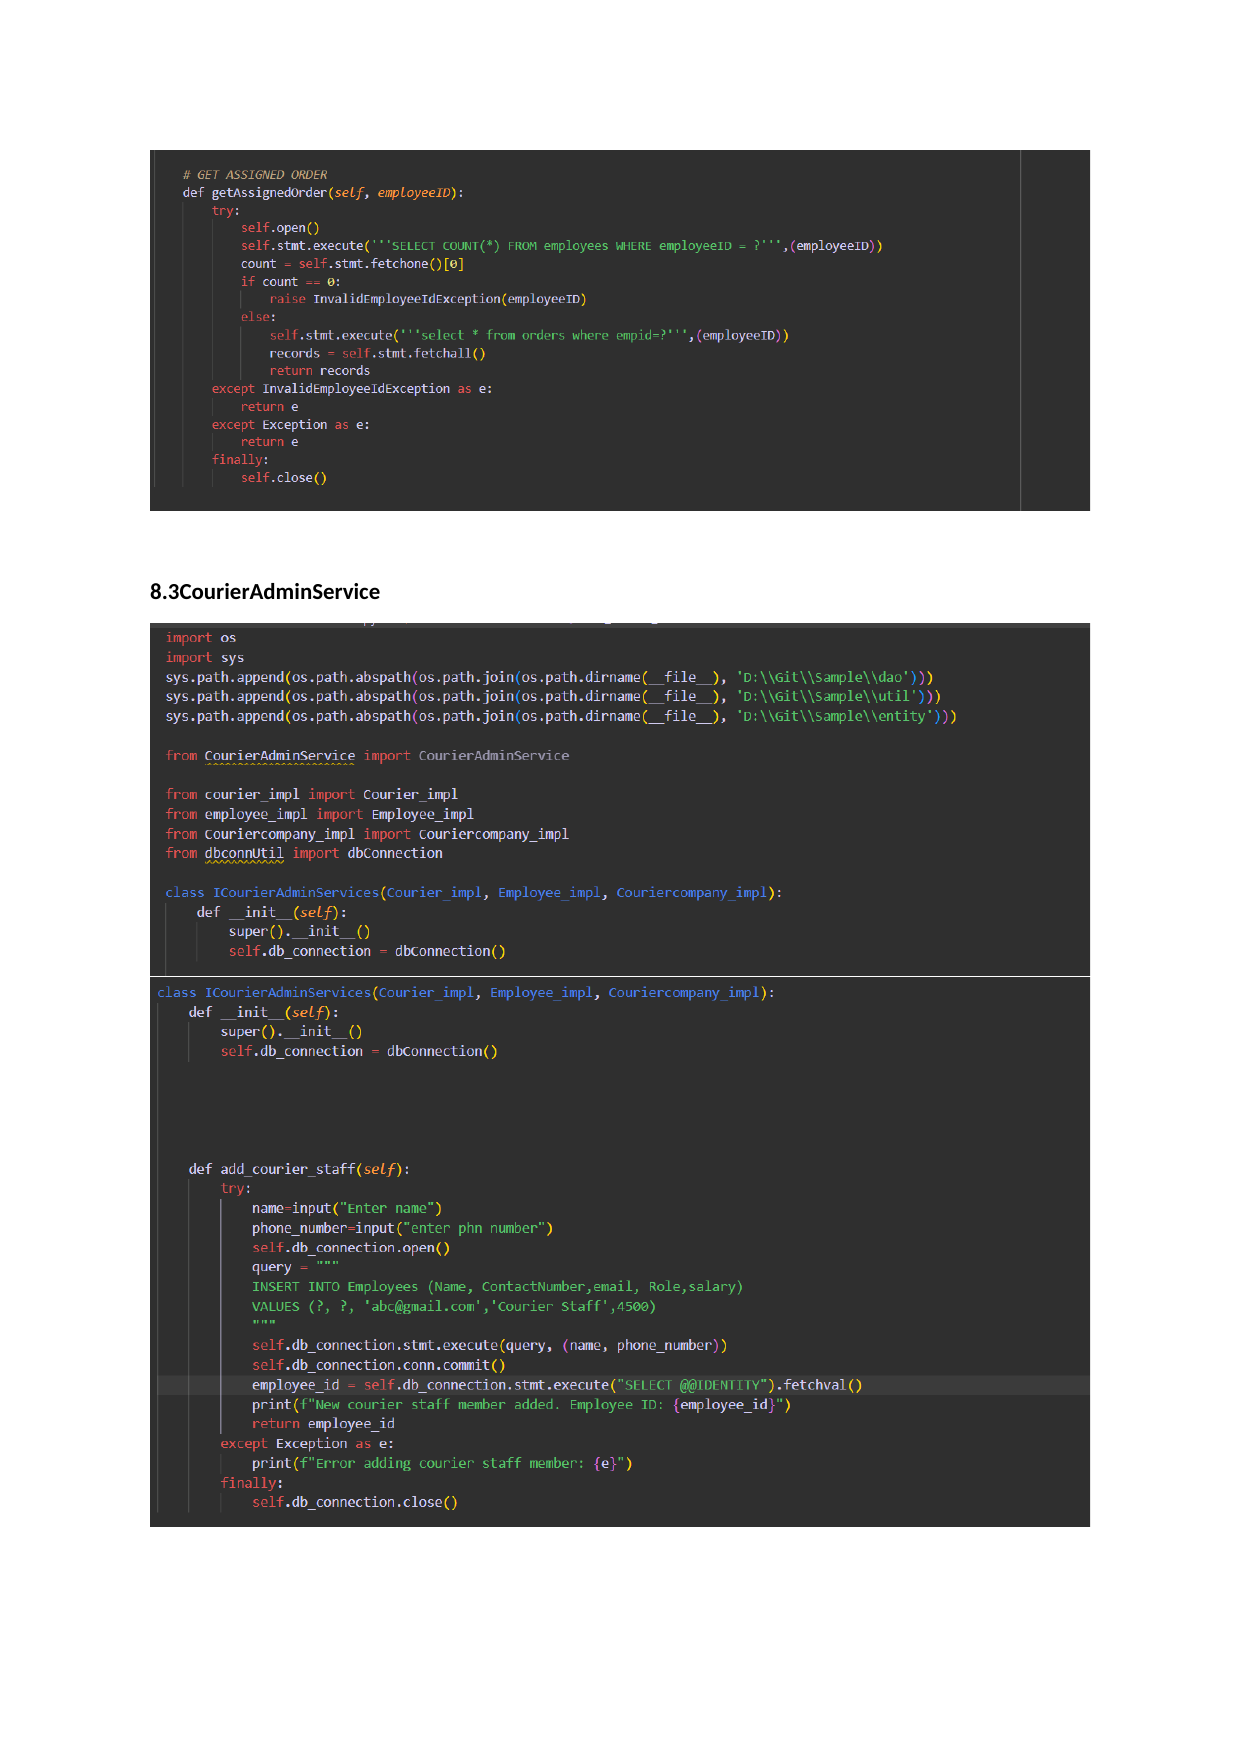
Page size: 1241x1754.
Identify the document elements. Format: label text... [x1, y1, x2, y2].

picture [150, 977, 1091, 1527]
picture [150, 150, 1091, 511]
picture [150, 623, 1091, 976]
text 8.3CourierAdminService [150, 577, 1090, 605]
